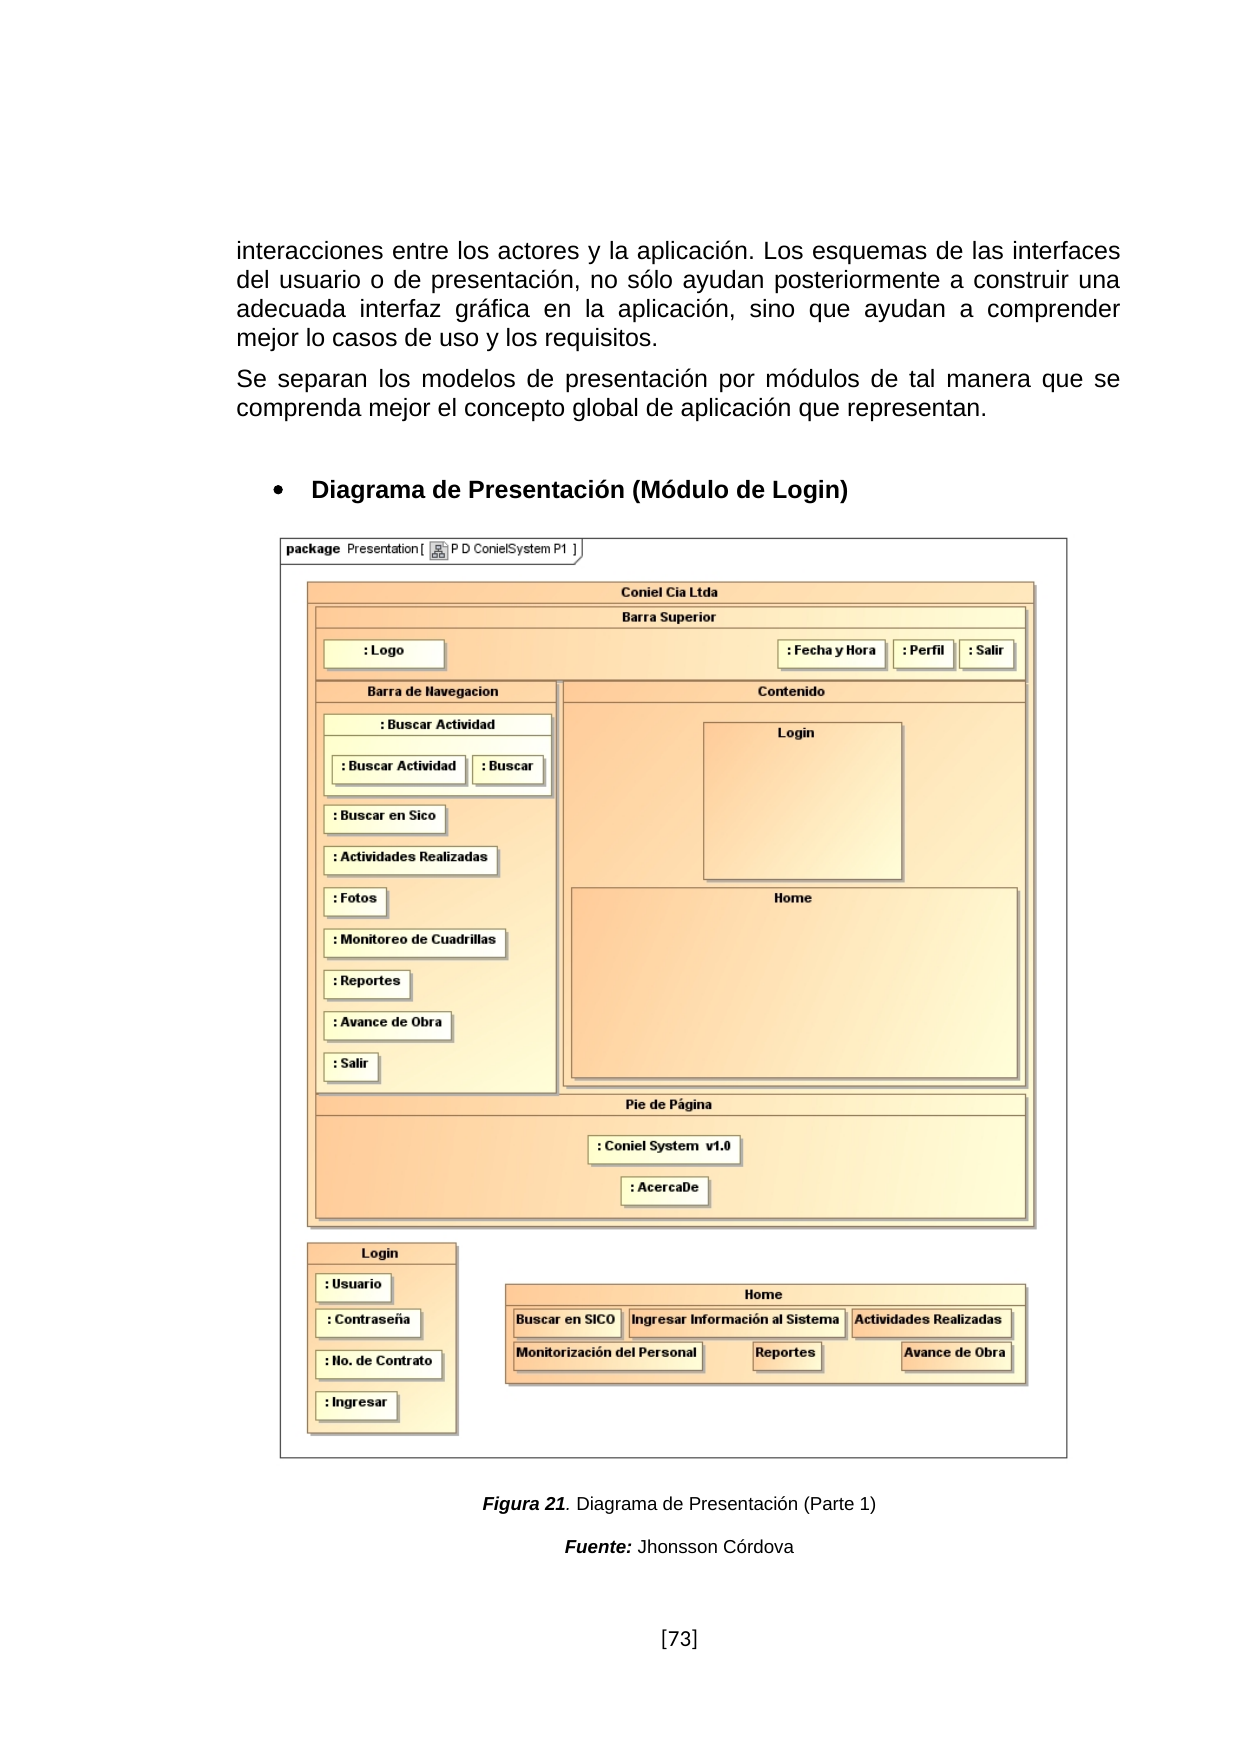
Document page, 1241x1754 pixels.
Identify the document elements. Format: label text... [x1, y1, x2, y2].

text Fuente: Jhonsson Córdova [236, 1535, 1122, 1557]
list Diagrama de Presentación (Módulo de Login) [274, 475, 1122, 504]
text Se separan los modelos de presentación por módulos de tal manera que se comprenda mejor el concepto global de aplicación que representan. [236, 364, 1122, 421]
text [236, 236, 1122, 351]
picture [274, 532, 1084, 1475]
text Figura 21. Diagrama de Presentación (Parte 1) [236, 1493, 1122, 1514]
